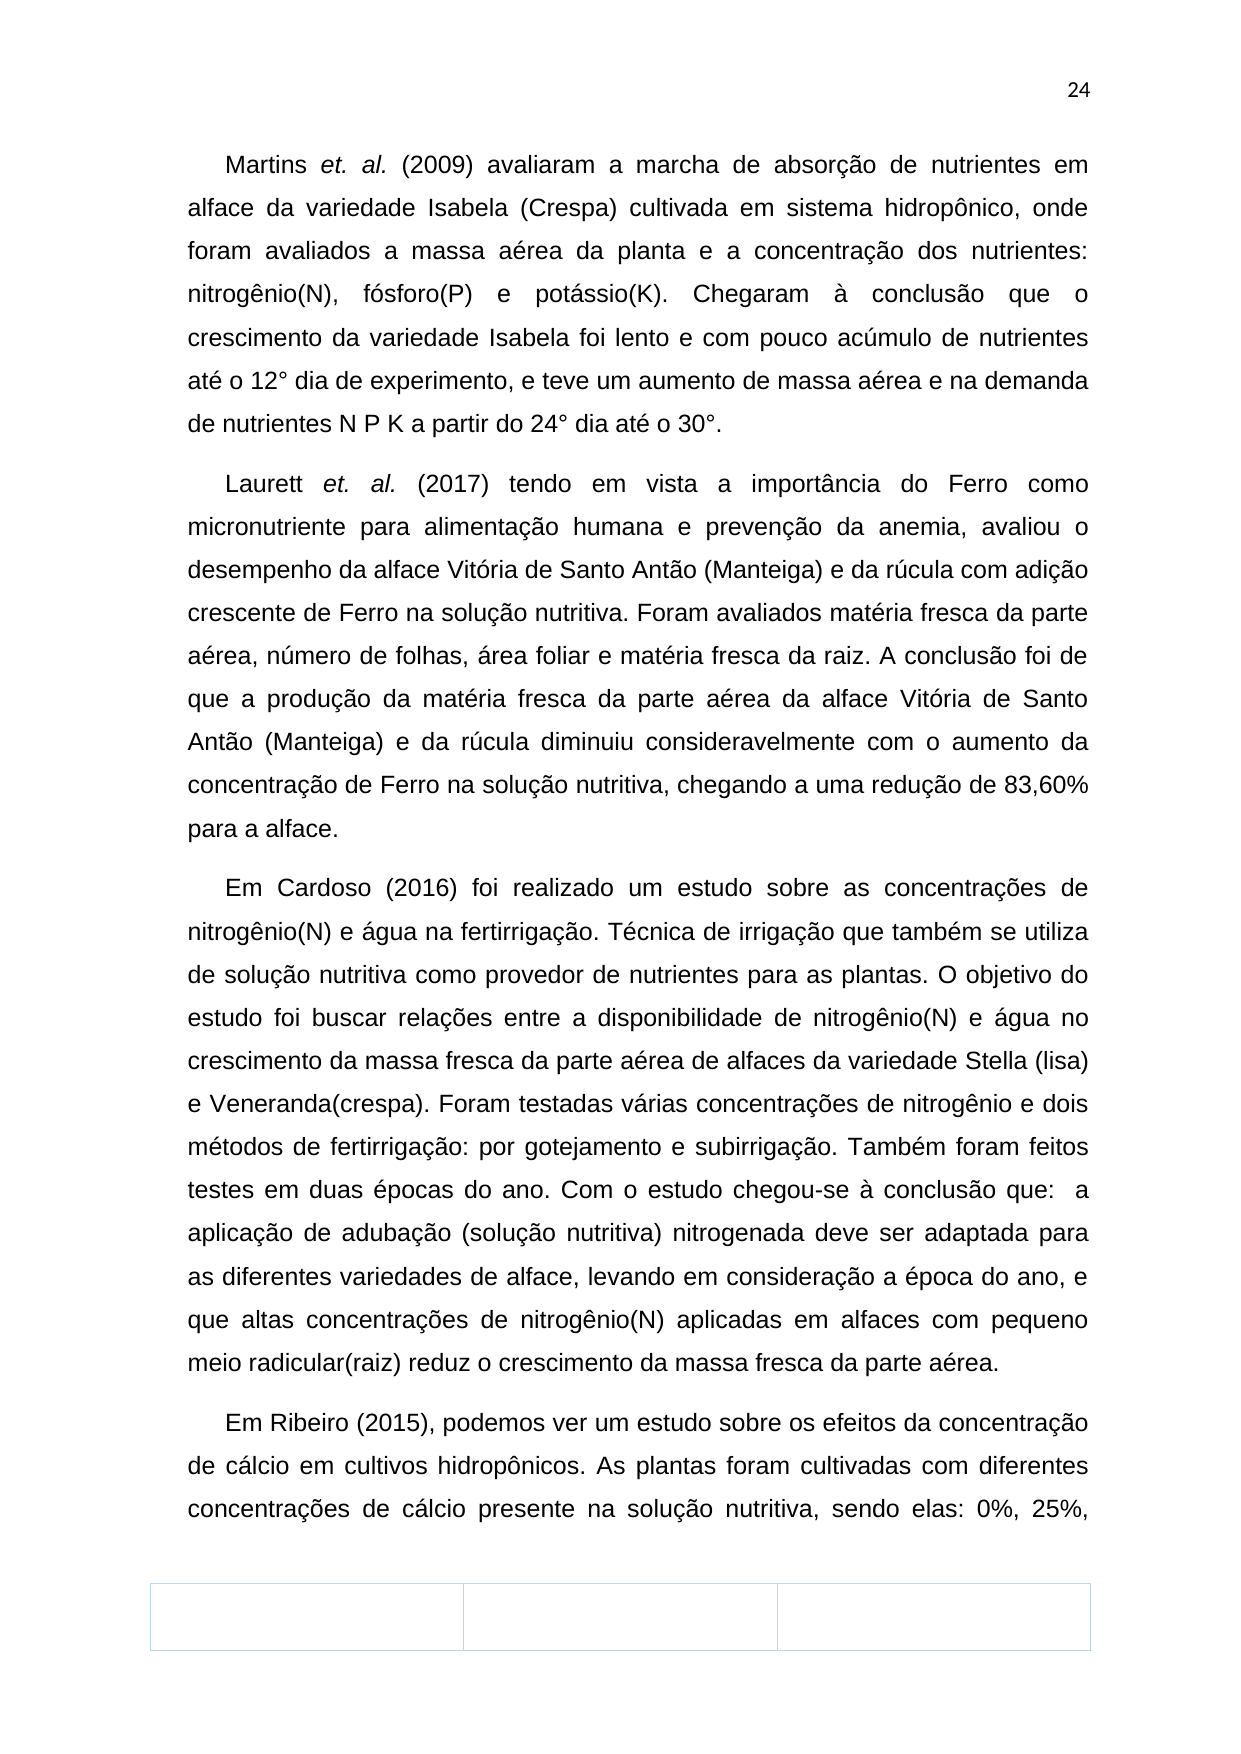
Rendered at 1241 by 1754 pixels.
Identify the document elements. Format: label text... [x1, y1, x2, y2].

text Em Cardoso (2016) foi realizado um estudo sobre as concentrações de nitrogênio(N) e água na fertirrigação. Técnica de irrigação que também se utiliza de solução nutritiva como provedor de nutrientes para as plantas. O objetivo do estudo foi buscar relações entre a disponibilidade de nitrogênio(N) e água no crescimento da massa fresca da parte aérea de alfaces da variedade Stella (lisa) e Veneranda(crespa). Foram testadas várias concentrações de nitrogênio e dois métodos de fertirrigação: por gotejamento e subirrigação. Também foram feitos testes em duas épocas do ano. Com o estudo chegou-se à conclusão que: a aplicação de adubação (solução nutritiva) nitrogenada deve ser adaptada para as diferentes variedades de alface, levando em consideração a época do ano, e que altas concentrações de nitrogênio(N) aplicadas em alfaces com pequeno meio radicular(raiz) reduz o crescimento da massa fresca da parte aérea. [187, 873, 1090, 1376]
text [187, 1407, 1090, 1522]
text Martins et. al. (2009) avaliaram a marcha de absorção de nutrientes em alface da variedade Isabela (Crespa) cultivada em sistema hidropônico, onde foram avaliados a massa aérea da planta e a concentração dos nutrientes: nitrogênio(N), fósforo(P) e potássio(K). Chegaram à conclusão que o crescimento da variedade Isabela foi lento e com pouco acúmulo de nutrientes até o 12° dia de experimento, e teve um aumento de massa aérea e na demanda de nutrientes N P K a partir do 24° dia até o 30°. [187, 150, 1090, 437]
text Laurett et. al. (2017) tendo em vista a importância do Ferro como micronutriente para alimentação humana e prevenção da anemia, avaliou o desempenho da alface Vitória de Santo Antão (Manteiga) e da rúcula com adição crescente de Ferro na solução nutritiva. Foram avaliados matéria fresca da parte aérea, número de folhas, área foliar e matéria fresca da raiz. A conclusão foi de que a produção da matéria fresca da parte aérea da alface Vitória de Santo Antão (Manteiga) e da rúcula diminuiu consideravelmente com o aumento da concentração de Ferro na solução nutritiva, chegando a uma redução de 83,60% para a alface. [187, 468, 1090, 842]
